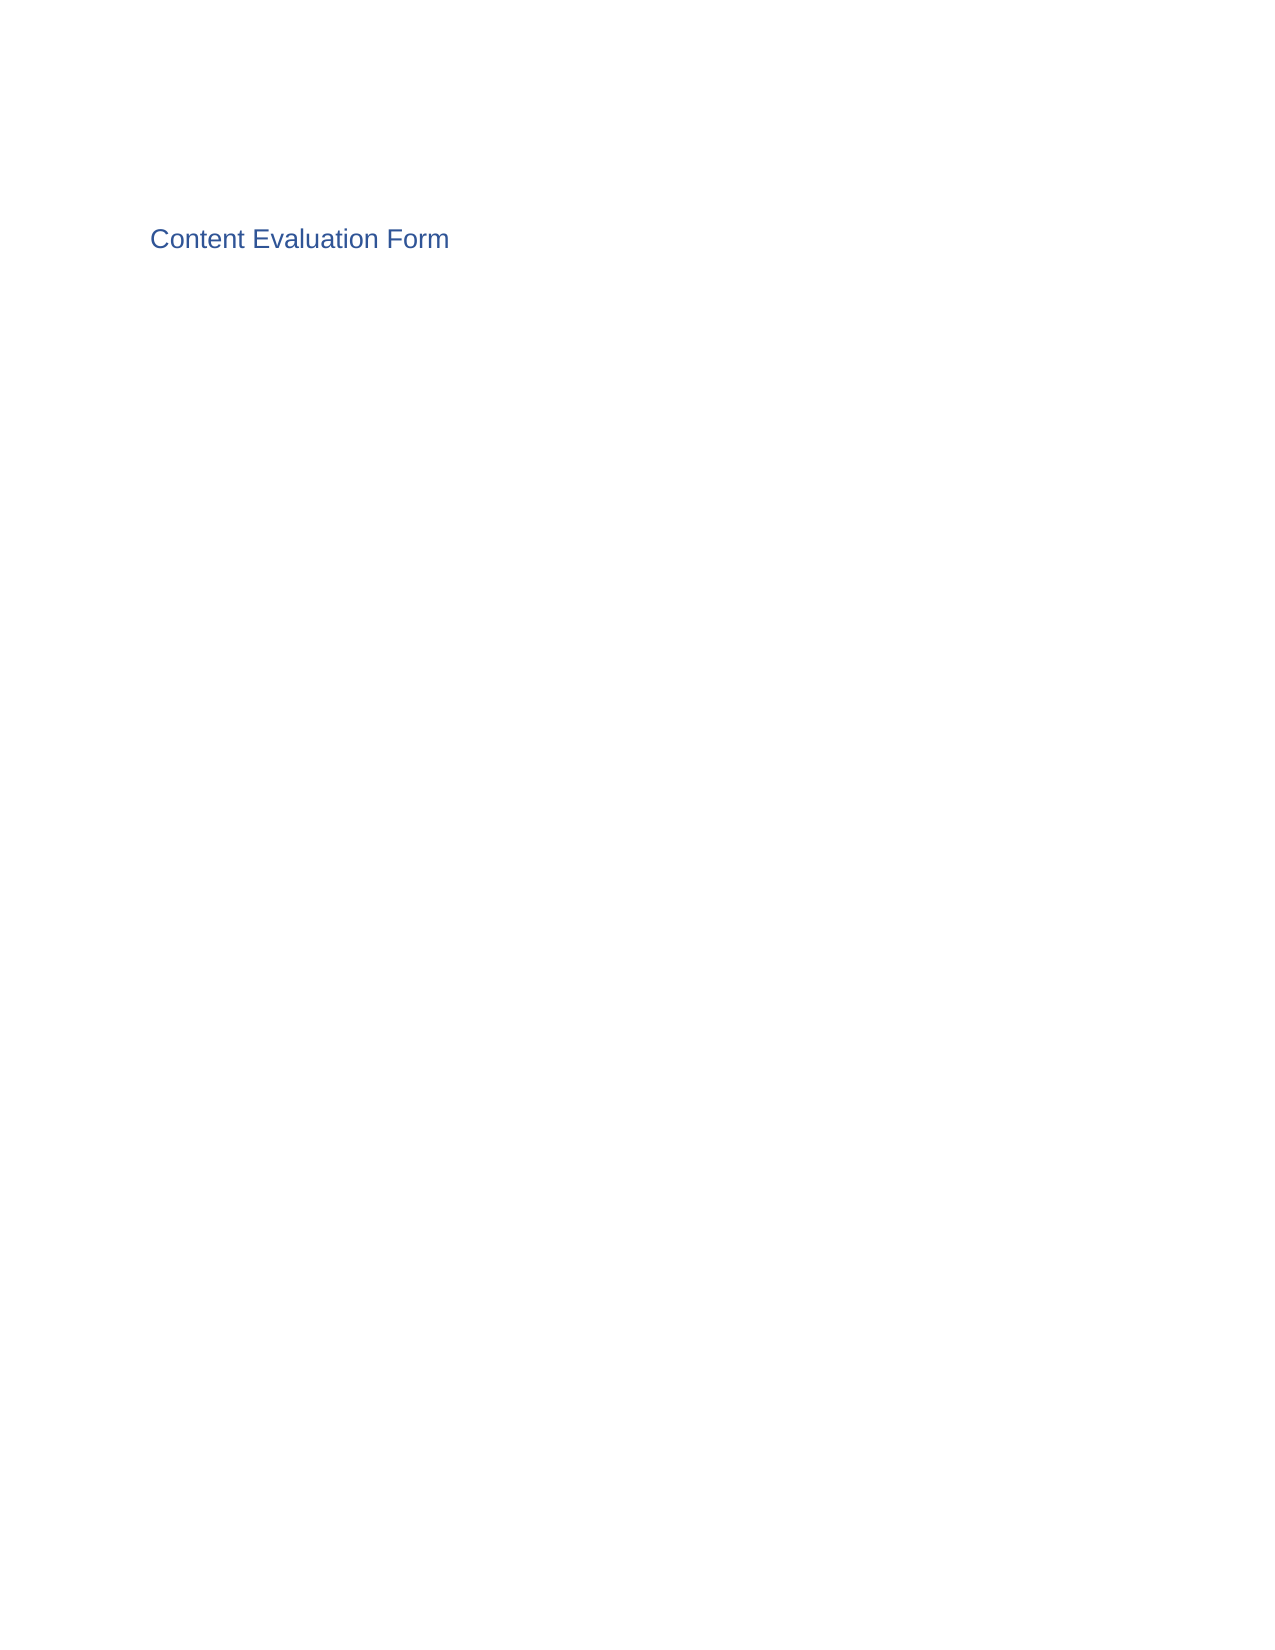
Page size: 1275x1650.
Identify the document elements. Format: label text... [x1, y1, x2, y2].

subtitle Content Evaluation Form [150, 223, 1125, 254]
